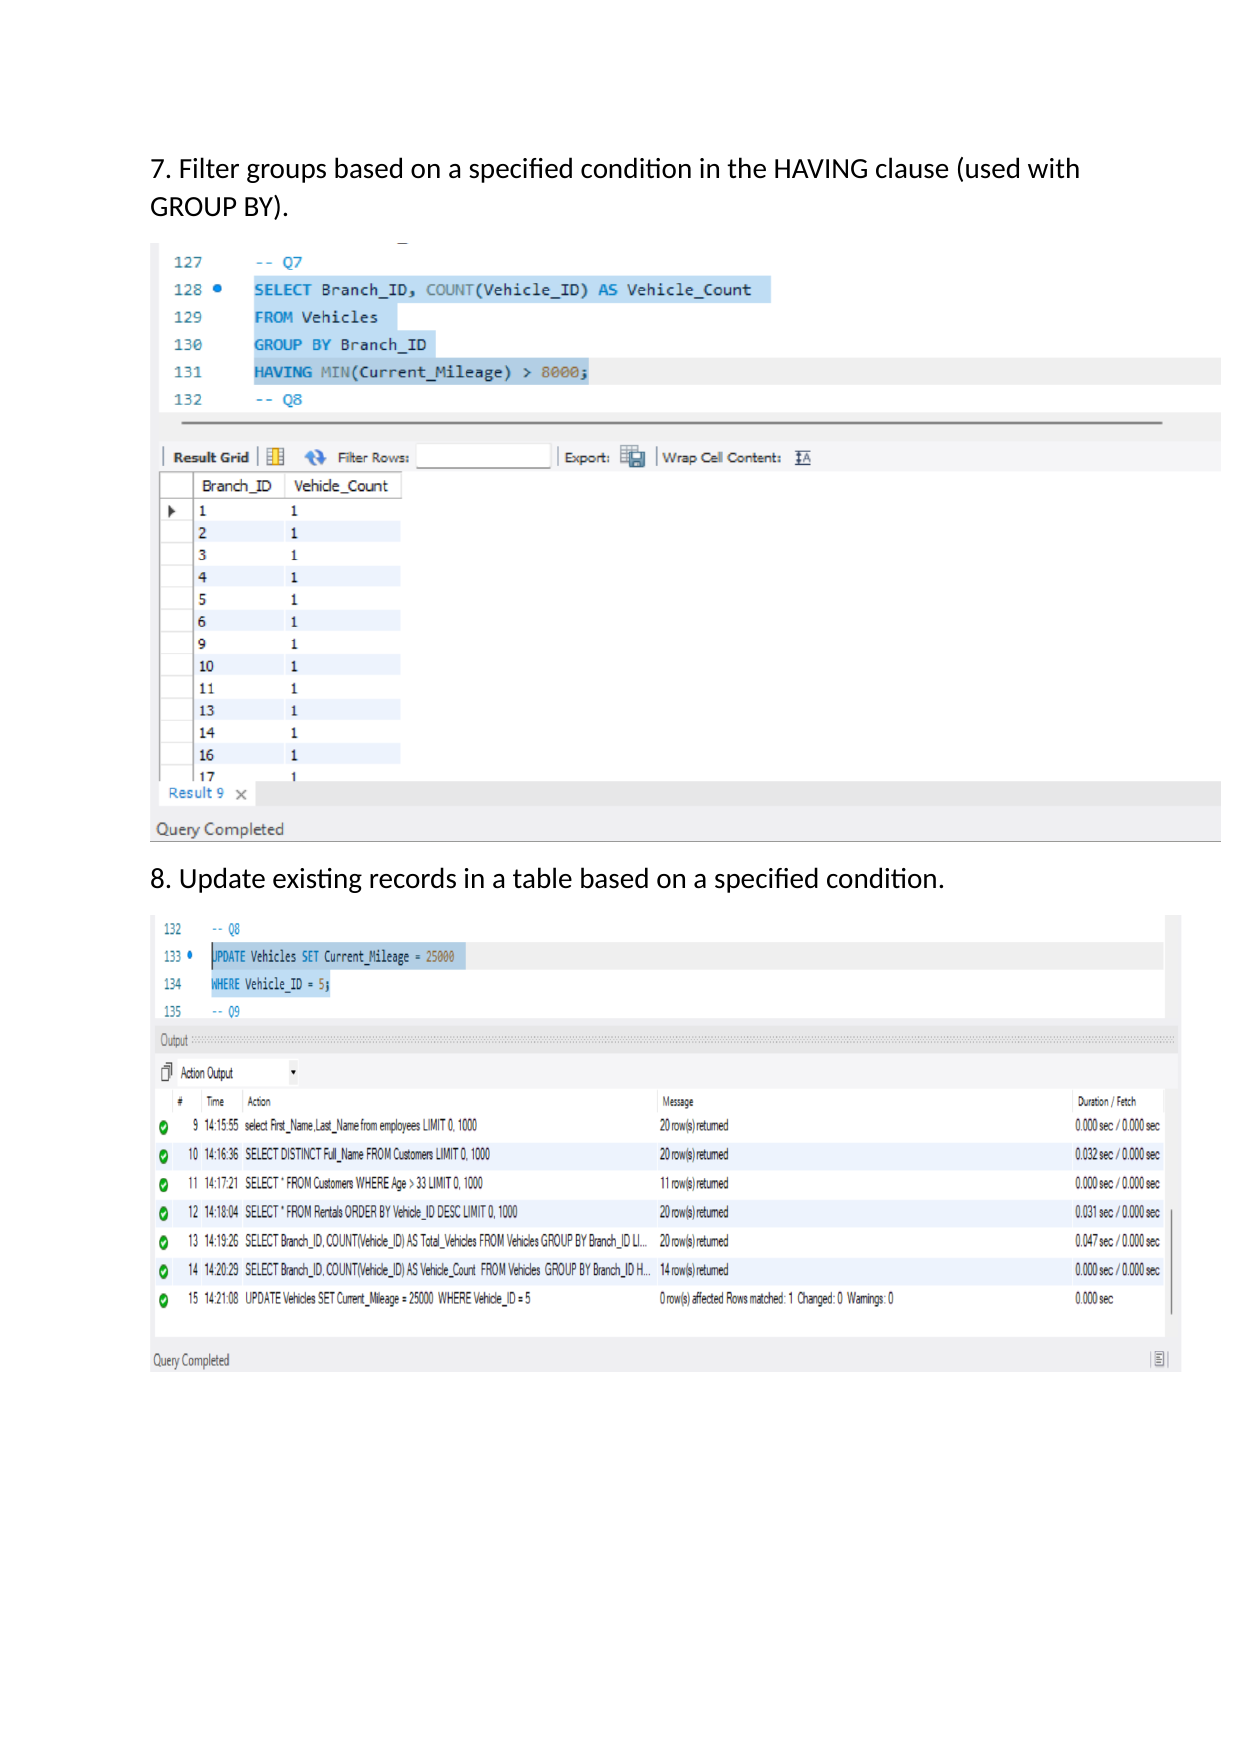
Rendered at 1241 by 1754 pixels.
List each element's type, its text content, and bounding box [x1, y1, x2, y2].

text 8. Update existing records in a table based on a specified condition. [150, 860, 1090, 896]
picture [150, 243, 1221, 842]
text 7. Filter groups based on a specified condition in the HAVING clause (used with GROUP BY). [150, 150, 1090, 224]
picture [150, 915, 1182, 1372]
